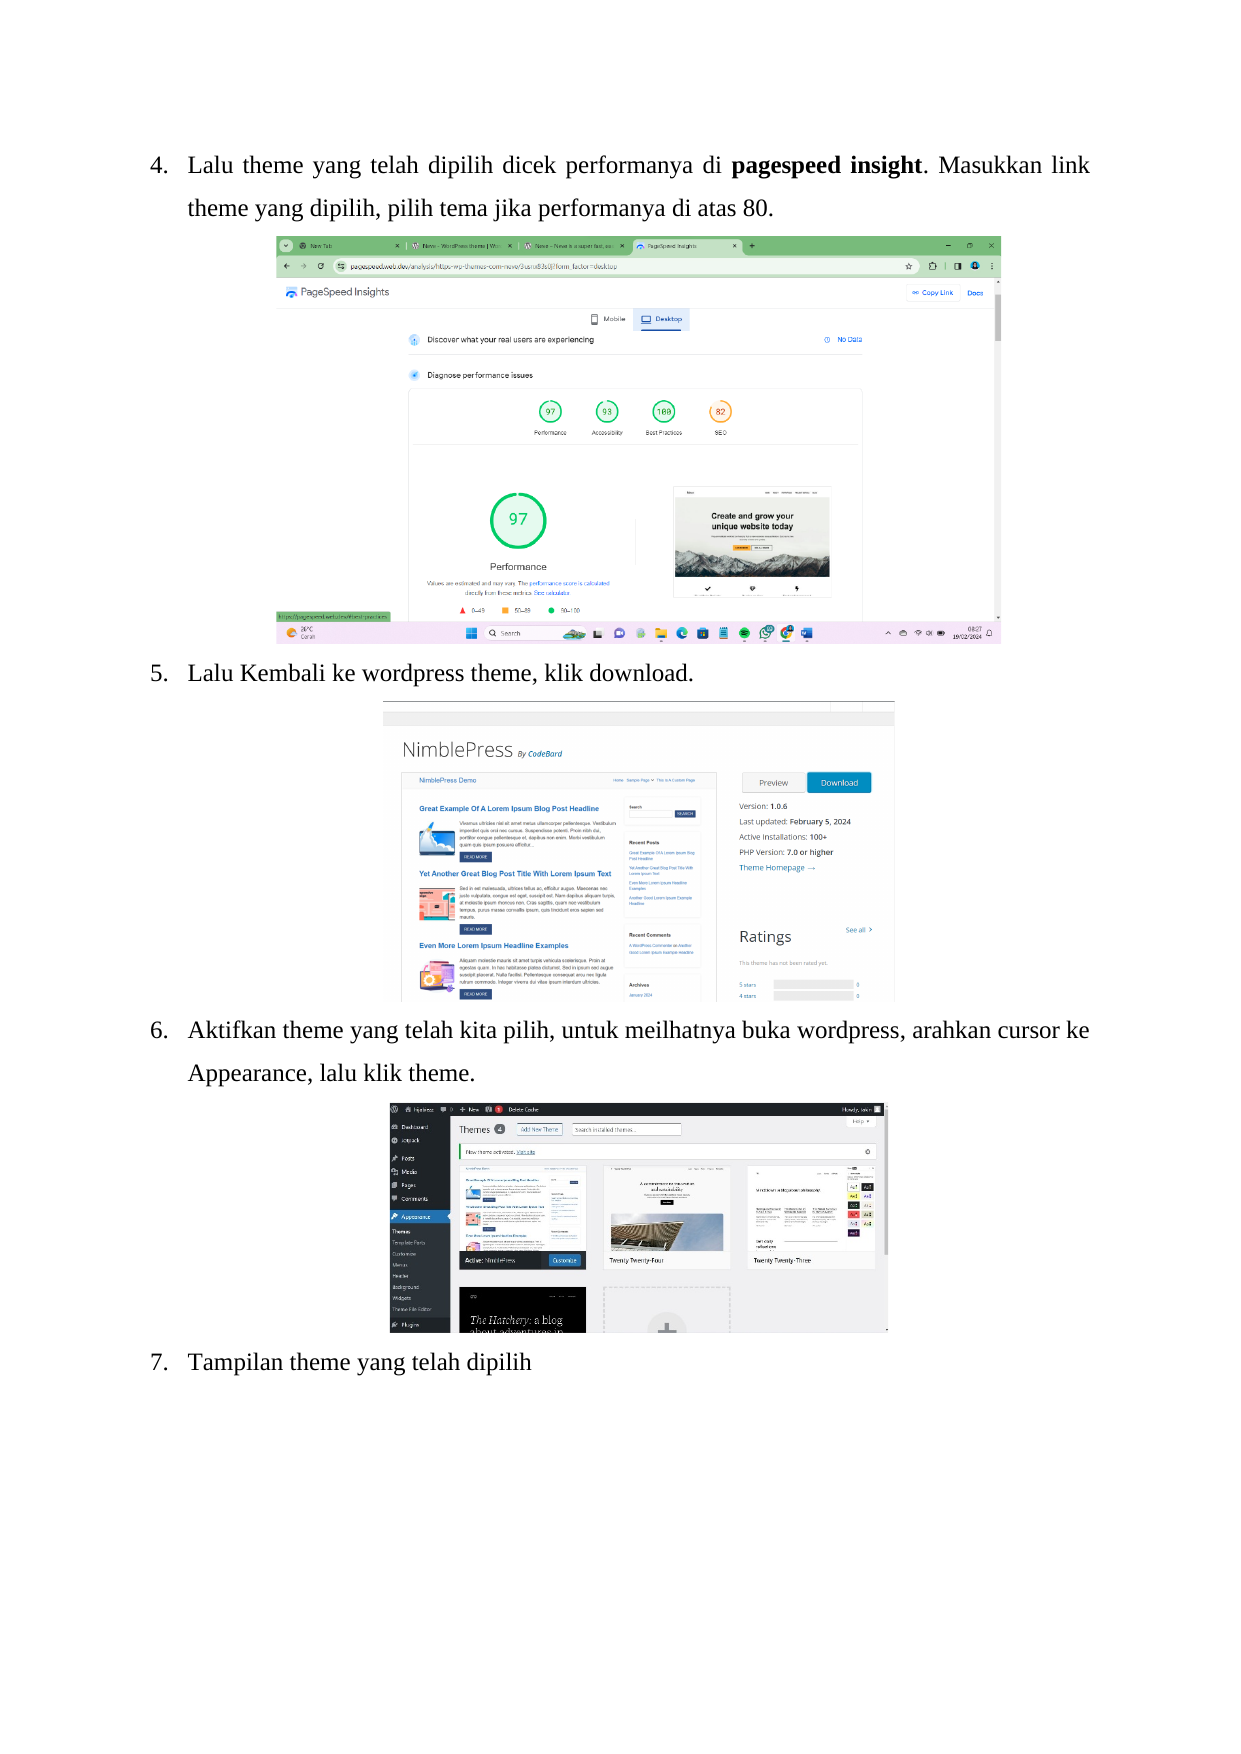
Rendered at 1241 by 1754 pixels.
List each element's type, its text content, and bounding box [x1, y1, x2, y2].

list Tampilan theme yang telah dipilih [150, 1347, 1090, 1376]
list Lalu Kembali ke wordpress theme, klik download. [150, 658, 1090, 687]
picture [276, 236, 1002, 644]
list Lalu theme yang telah dipilih dicek performanya di pagespeed insight. Masukkan link theme yang dipilih, pilih tema jika performanya di atas 80. [150, 150, 1090, 222]
list Aktifkan theme yang telah kita pilih, untuk meilhatnya buka wordpress, arahkan cursor ke Appearance, lalu klik theme. [150, 1015, 1090, 1087]
picture [383, 701, 895, 1002]
picture [389, 1101, 889, 1333]
